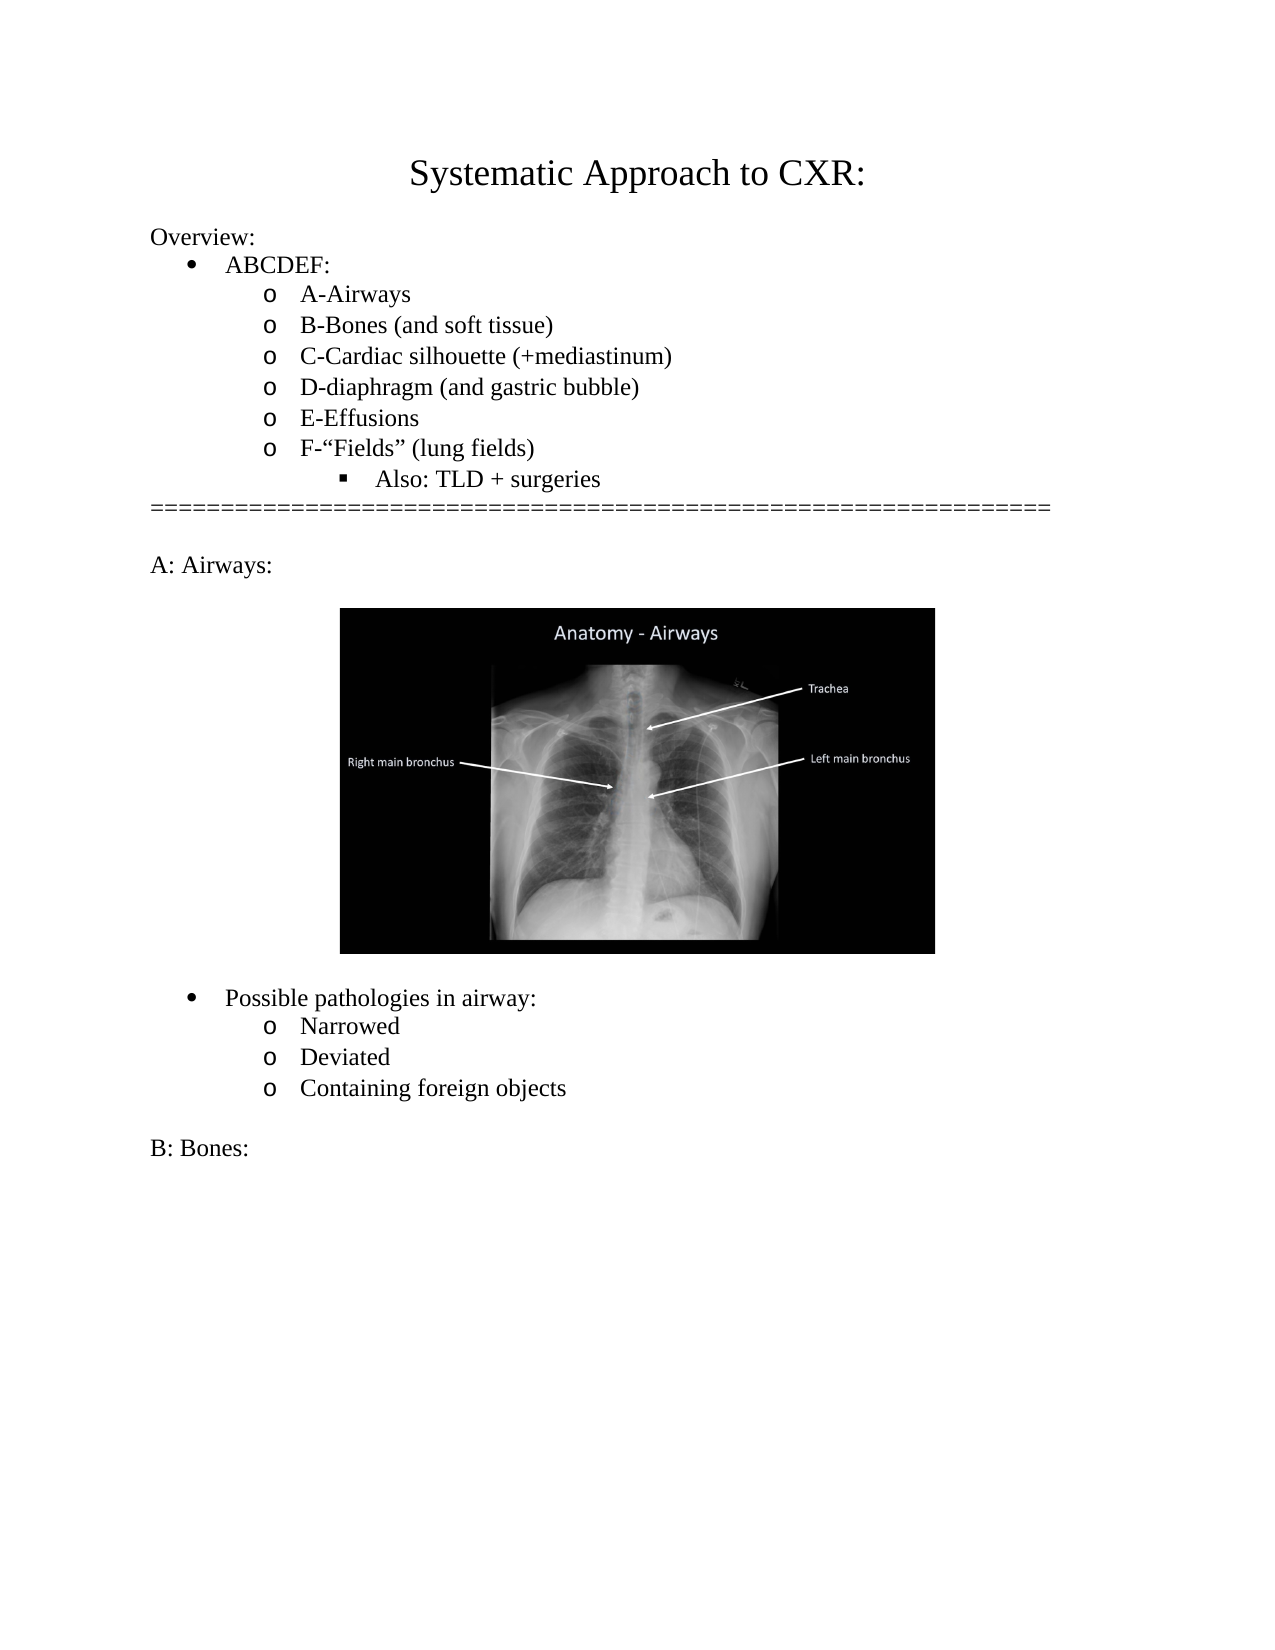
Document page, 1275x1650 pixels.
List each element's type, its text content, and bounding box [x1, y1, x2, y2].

text A: Airways: [150, 551, 1125, 579]
list A-Airways [262, 279, 1125, 310]
picture [339, 608, 936, 954]
text ================================================================ [150, 493, 1125, 522]
list Narrowed [262, 1011, 1125, 1042]
text Overview: [150, 222, 1125, 251]
list Possible pathologies in airway: [187, 983, 1125, 1011]
list C-Cardiac silhouette (+mediastinum) [262, 341, 1125, 372]
list B-Bones (and soft tissue) [262, 310, 1125, 341]
list E-Effusions [262, 403, 1125, 433]
text Systematic Approach to CXR: [150, 150, 1125, 193]
list ABCDEF: [187, 251, 1125, 279]
list D-diaphragm (and gastric bubble) [262, 372, 1125, 403]
list F-“Fields” (lung fields) [262, 433, 1125, 464]
text B: Bones: [150, 1133, 1125, 1161]
list Containing foreign objects [262, 1073, 1125, 1104]
list Also: TLD + surgeries [337, 464, 1125, 493]
list Deviated [262, 1042, 1125, 1073]
